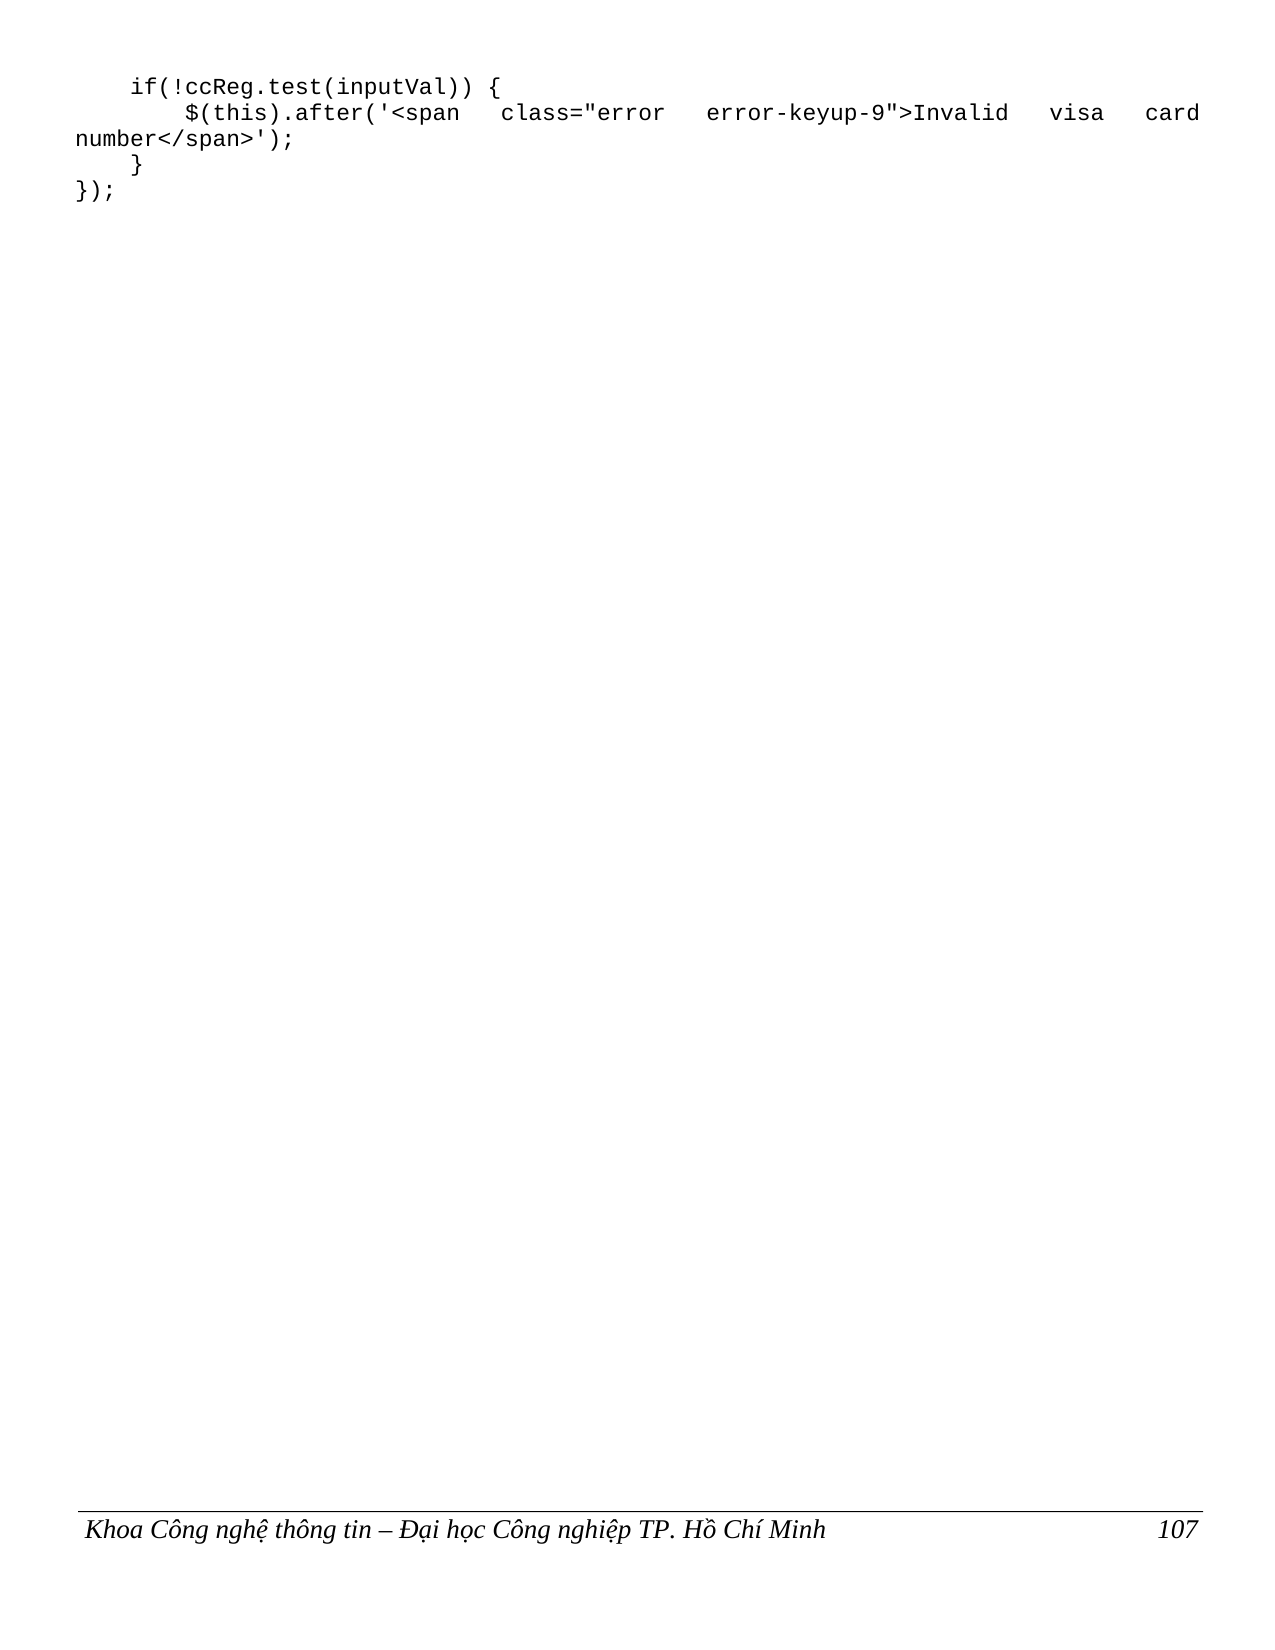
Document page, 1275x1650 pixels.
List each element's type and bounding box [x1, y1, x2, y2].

table_header [75, 75, 1200, 205]
